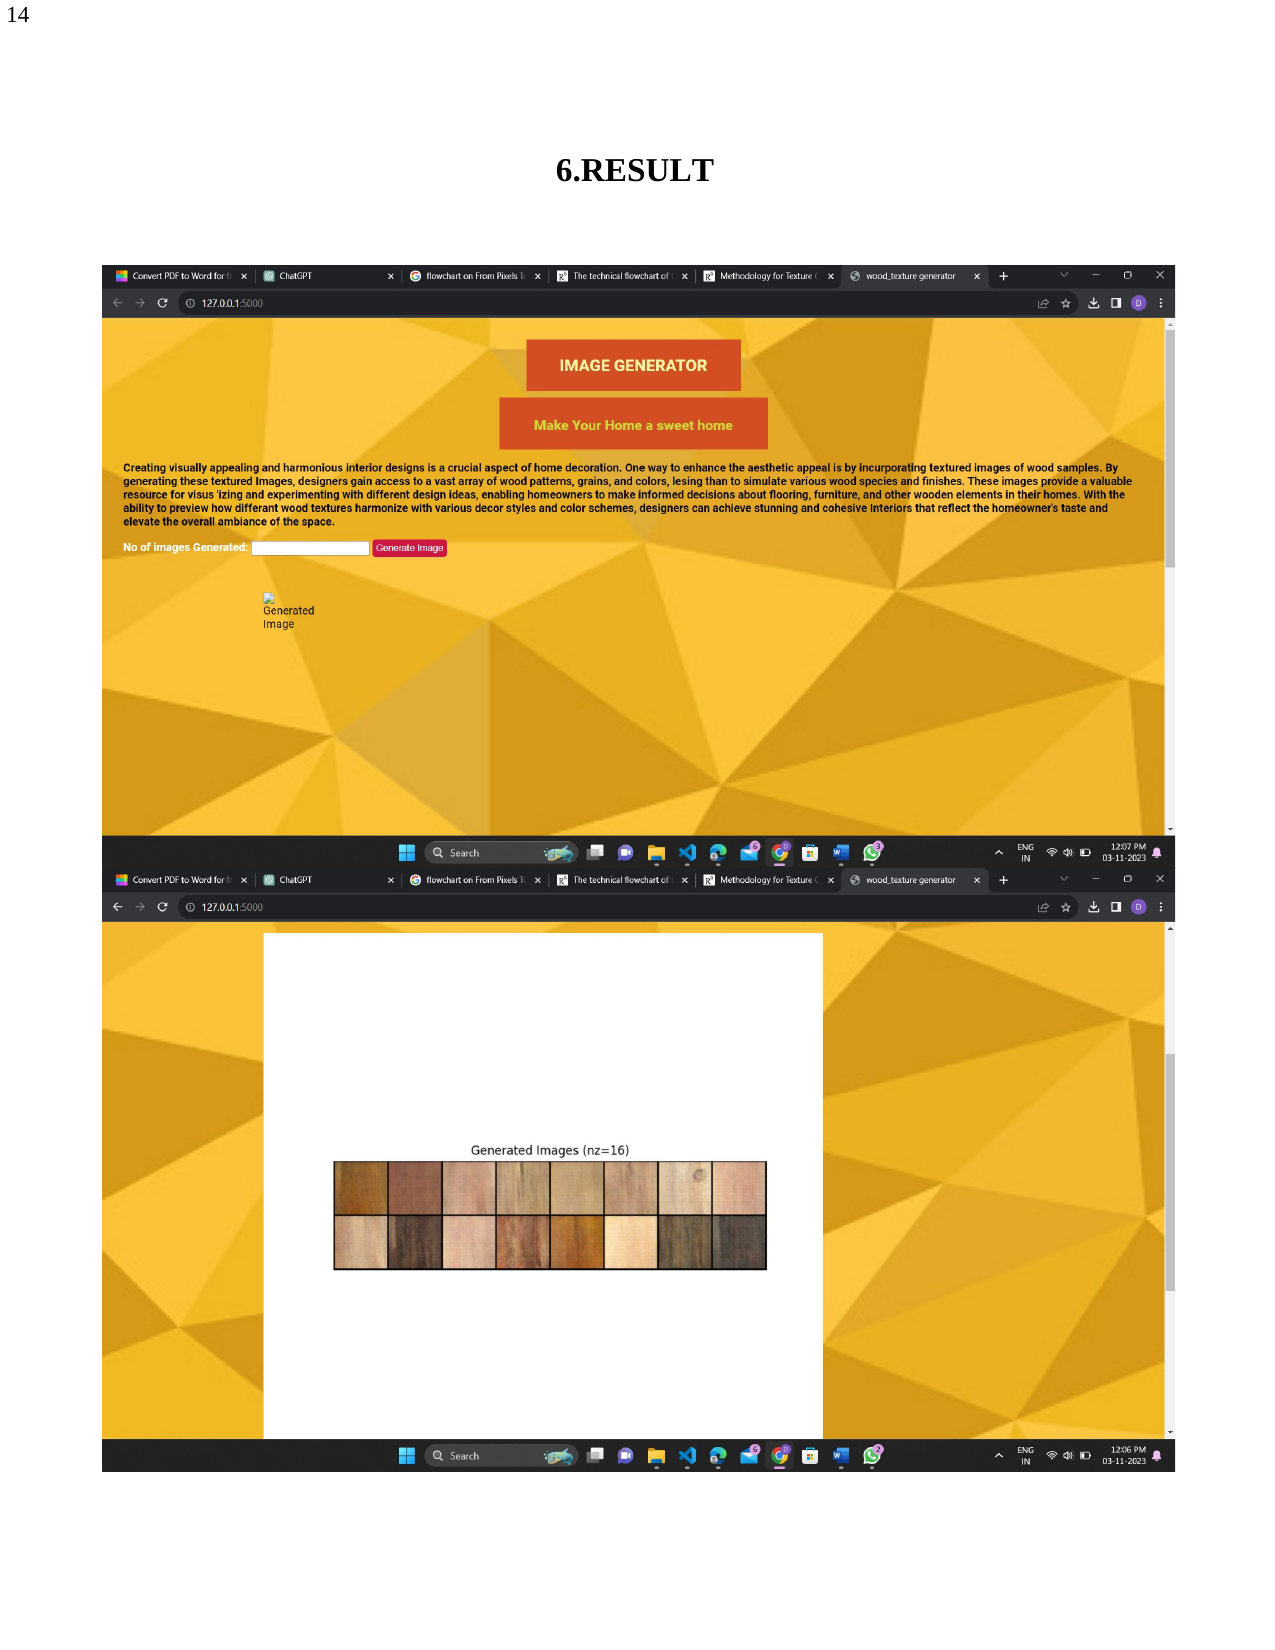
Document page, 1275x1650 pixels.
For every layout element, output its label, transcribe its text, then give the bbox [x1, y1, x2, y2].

text 6.RESULT [102, 150, 1168, 188]
picture [102, 265, 1175, 1472]
